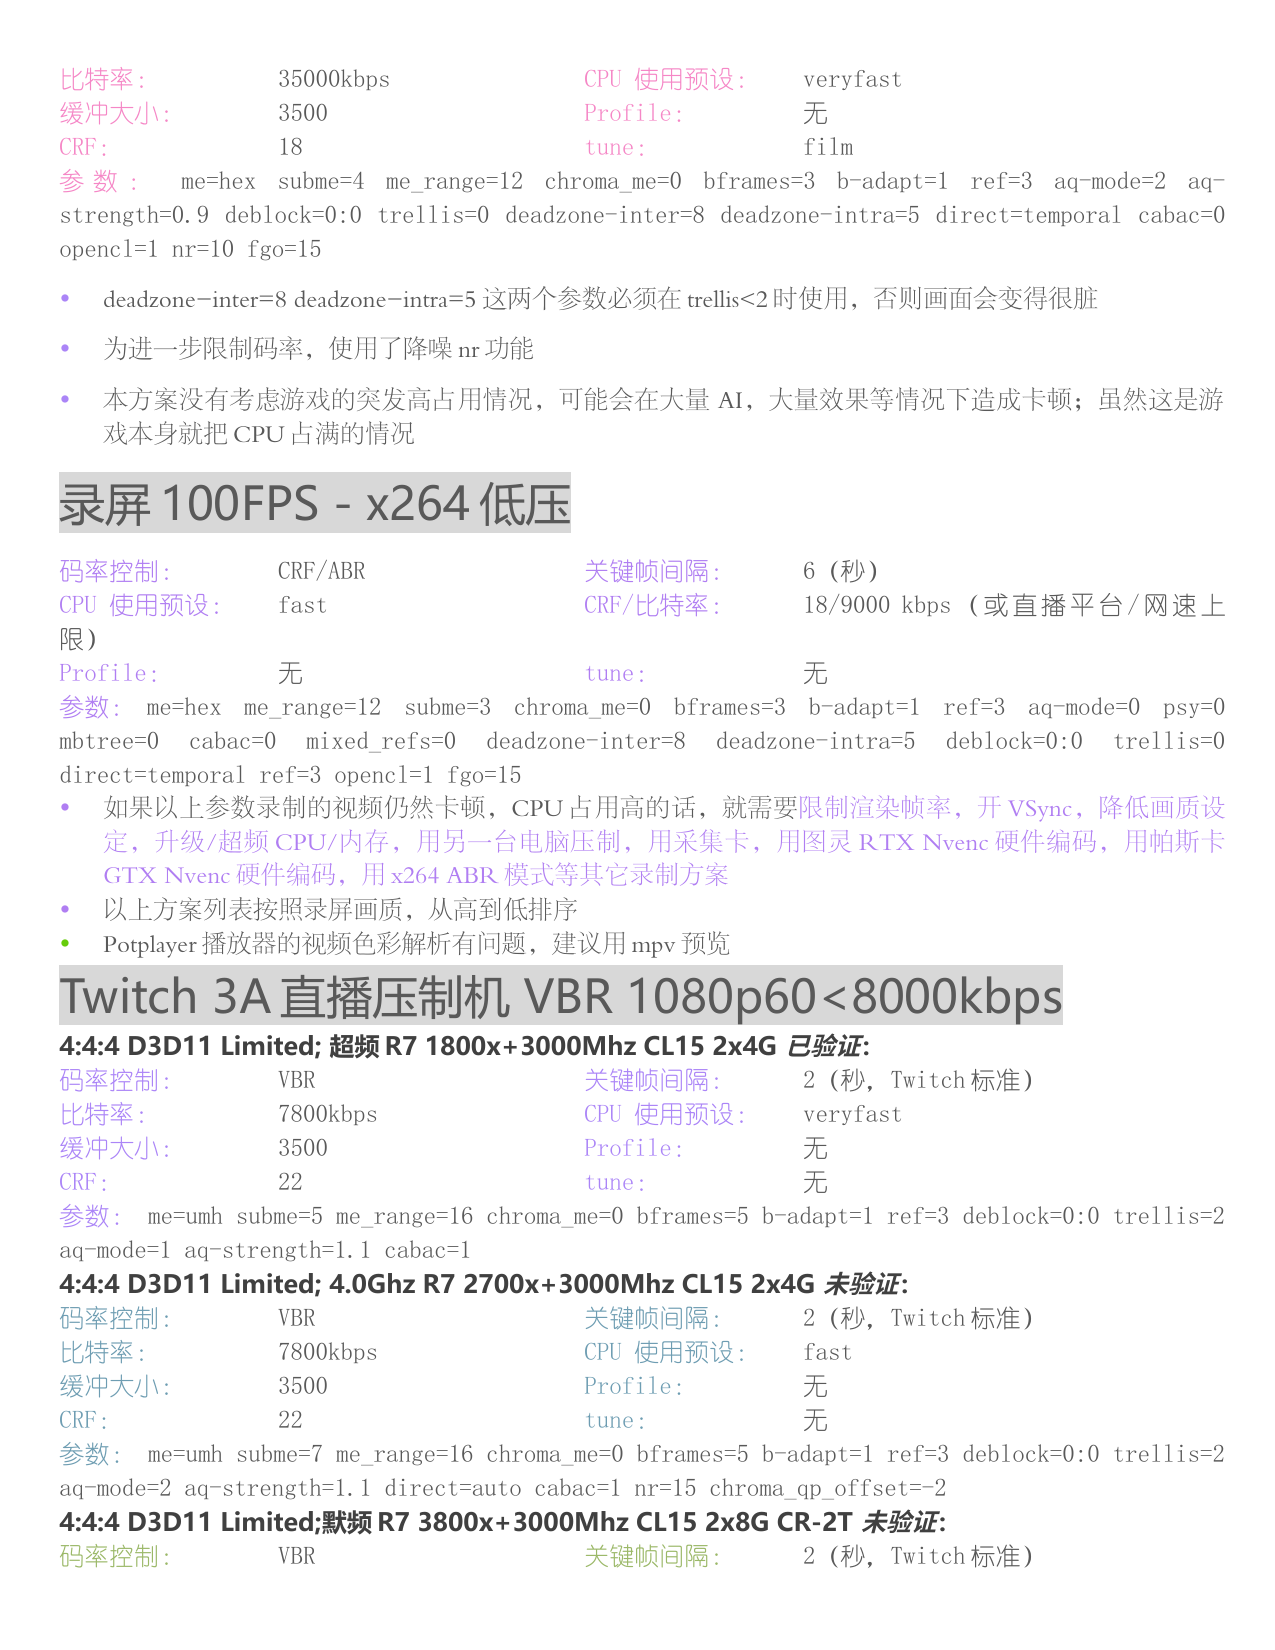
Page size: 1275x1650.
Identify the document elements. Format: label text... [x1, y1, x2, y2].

text 比特率： 7800kbps CPU 使用预设： fast [59, 1334, 1226, 1368]
text 码率控制： VBR 关键帧间隔： 2（秒，Twitch标准） [59, 1538, 1226, 1572]
text 参数： me=umh subme=5 me_range=16 chroma_me=0 bframes=5 b-adapt=1 ref=3 deblock=0:0 trellis=2 aq-mode=1 aq-strength=1.1 cabac=1 [59, 1198, 1226, 1266]
text CRF： 22 tune： 无 [59, 1164, 1226, 1198]
text 码率控制： VBR 关键帧间隔： 2（秒，Twitch标准） [59, 1300, 1226, 1334]
subtitle Twitch 3A直播压制机 VBR 1080p60<8000kbps [59, 961, 1226, 1029]
list 以上方案列表按照录屏画质，从高到低排序 [59, 893, 1226, 927]
text CRF： 22 tune： 无 [59, 1402, 1226, 1436]
subtitle 4:4:4 D3D11 Limited;默频R7 3800x+3000Mhz CL15 2x8G CR-2T 未验证： [59, 1504, 1226, 1538]
text CPU 使用预设： fast CRF/比特率： 18/9000 kbps（或直播平台/网速上限） [59, 587, 1226, 655]
list Potplayer播放器的视频色彩解析有问题，建议用mpv预览 [59, 927, 1226, 961]
list 为进一步限制码率，使用了降噪nr功能 [59, 333, 1226, 367]
subtitle 4:4:4 D3D11 Limited; 4.0Ghz R7 2700x+3000Mhz CL15 2x4G 未验证： [59, 1266, 1226, 1300]
text 码率控制： CRF/ABR 关键帧间隔： 6（秒） [59, 553, 1226, 587]
text 录屏100FPS - x264低压 [59, 468, 1226, 536]
text 码率控制： VBR 关键帧间隔： 2（秒，Twitch标准） [59, 1063, 1226, 1097]
list 如果以上参数录制的视频仍然卡顿，CPU占用高的话，就需要限制渲染帧率，开VSync，降低画质设定，升级/超频CPU/内存，用另一台电脑压制，用采集卡，用图灵RTX Nvenc硬件编码，用帕斯卡GTX Nvenc硬件编码，用x264 ABR模式等其它录制方案 [59, 791, 1226, 893]
text 参数： me=hex subme=4 me_range=12 chroma_me=0 bframes=3 b-adapt=1 ref=3 aq-mode=2 aq-strength=0.9 deblock=0:0 trellis=0 deadzone-inter=8 deadzone-intra=5 direct=temporal cabac=0 opencl=1 nr=10 fgo=15 [59, 163, 1226, 265]
text 比特率： 35000kbps CPU 使用预设： veryfast [59, 61, 1226, 95]
text 缓冲大小： 3500 Profile： 无 [59, 1368, 1226, 1402]
text Profile： 无 tune： 无 [59, 655, 1226, 689]
text 缓冲大小： 3500 Profile： 无 [59, 95, 1226, 129]
text 参数： me=umh subme=7 me_range=16 chroma_me=0 bframes=5 b-adapt=1 ref=3 deblock=0:0 trellis=2 aq-mode=2 aq-strength=1.1 direct=auto cabac=1 nr=15 chroma_qp_offset=-2 [59, 1436, 1226, 1504]
list 本方案没有考虑游戏的突发高占用情况，可能会在大量AI，大量效果等情况下造成卡顿；虽然这是游戏本身就把CPU占满的情况 [59, 383, 1226, 451]
text 缓冲大小： 3500 Profile： 无 [59, 1131, 1226, 1164]
text CRF： 18 tune： film [59, 129, 1226, 163]
text 比特率： 7800kbps CPU 使用预设： veryfast [59, 1097, 1226, 1131]
list deadzone-inter=8 deadzone-intra=5这两个参数必须在trellis<2时使用，否则画面会变得很脏 [59, 282, 1226, 316]
subtitle 4:4:4 D3D11 Limited; 超频R7 1800x+3000Mhz CL15 2x4G 已验证： [59, 1029, 1226, 1063]
text 参数： me=hex me_range=12 subme=3 chroma_me=0 bframes=3 b-adapt=1 ref=3 aq-mode=0 psy=0 mbtree=0 cabac=0 mixed_refs=0 deadzone-inter=8 deadzone-intra=5 deblock=0:0 trellis=0 direct=temporal ref=3 opencl=1 fgo=15 [59, 689, 1226, 791]
